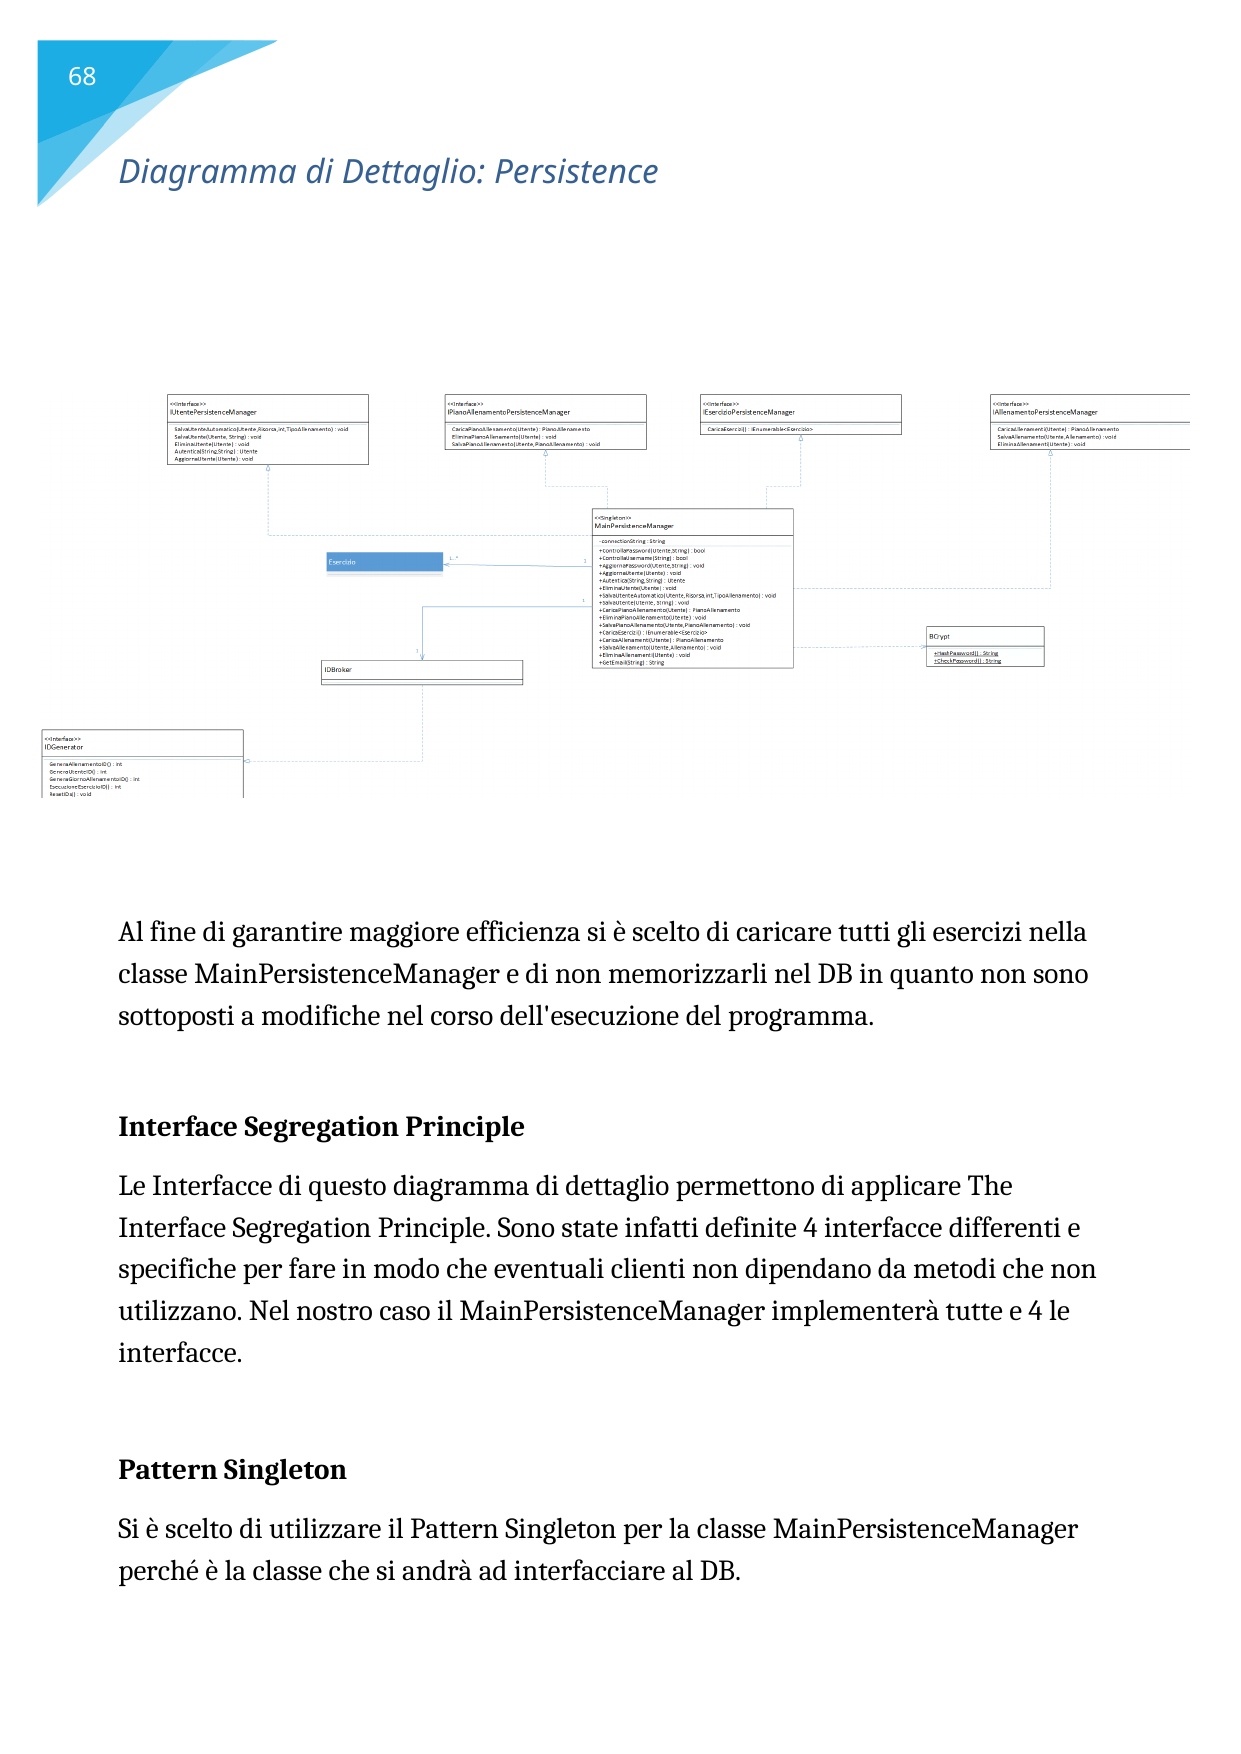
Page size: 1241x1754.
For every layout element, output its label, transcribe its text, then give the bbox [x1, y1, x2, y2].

picture [39, 394, 1189, 798]
text Interface Segregation Principle [118, 1110, 1122, 1144]
picture [37, 40, 279, 209]
text Si è scelto di utilizzare il Pattern Singleton per la classe MainPersistenceManager perché è la classe che si andrà ad interfacciare al DB. [118, 1512, 1122, 1587]
text Pattern Singleton [118, 1453, 1122, 1487]
text Le Interfacce di questo diagramma di dettaglio permettono di applicare The Interface Segregation Principle. Sono state infatti definite 4 interfacce differenti e specifiche per fare in modo che eventuali clienti non dipendano da metodi che non utilizzano. Nel nostro caso il MainPersistenceManager implementerà tutte e 4 le interfacce. [118, 1169, 1122, 1370]
text Diagramma di Dettaglio: Persistence [118, 148, 1122, 193]
text Al fine di garantire maggiore efficienza si è scelto di caricare tutti gli esercizi nella classe MainPersistenceManager e di non memorizzarli nel DB in quanto non sono sottoposti a modifiche nel corso dell'esecuzione del programma. [118, 916, 1122, 1033]
